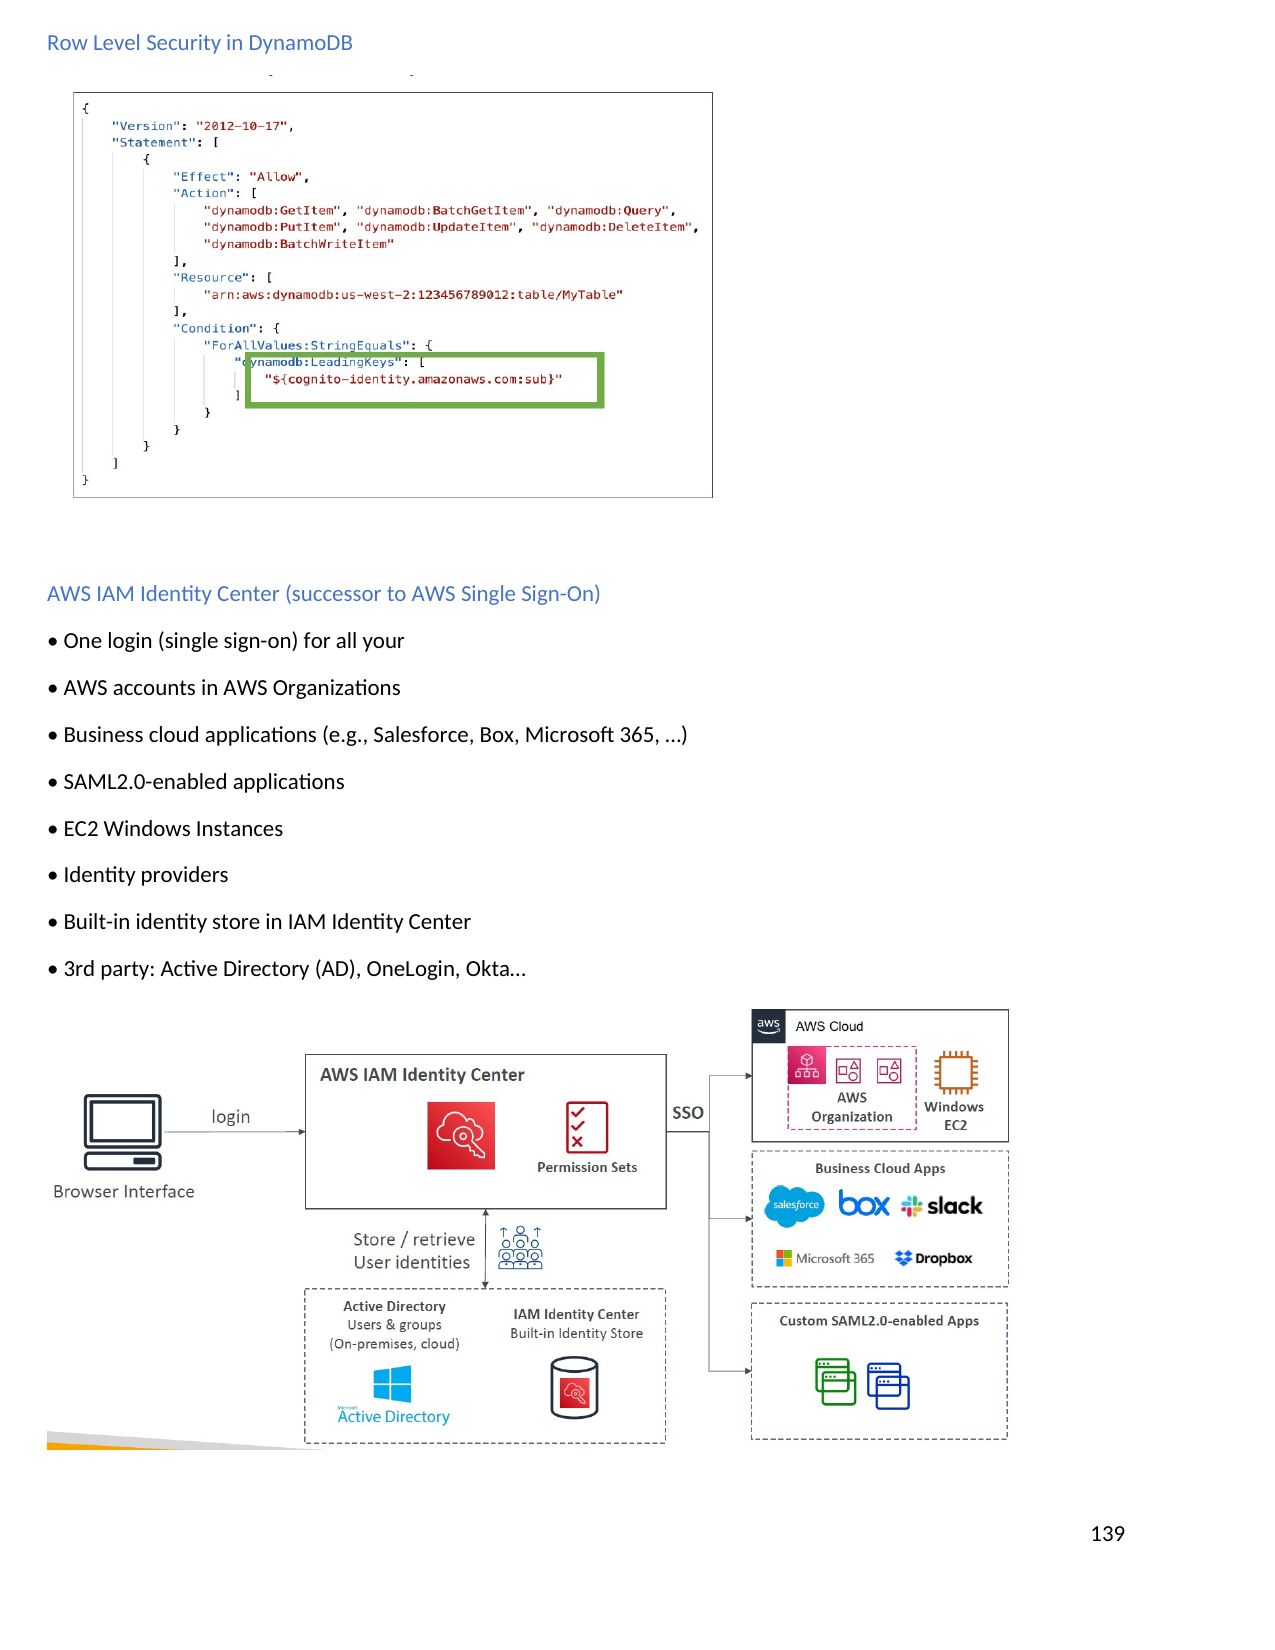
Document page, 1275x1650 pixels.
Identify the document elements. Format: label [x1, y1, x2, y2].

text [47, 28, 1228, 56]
picture [46, 75, 733, 514]
picture [46, 1001, 1022, 1450]
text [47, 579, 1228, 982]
